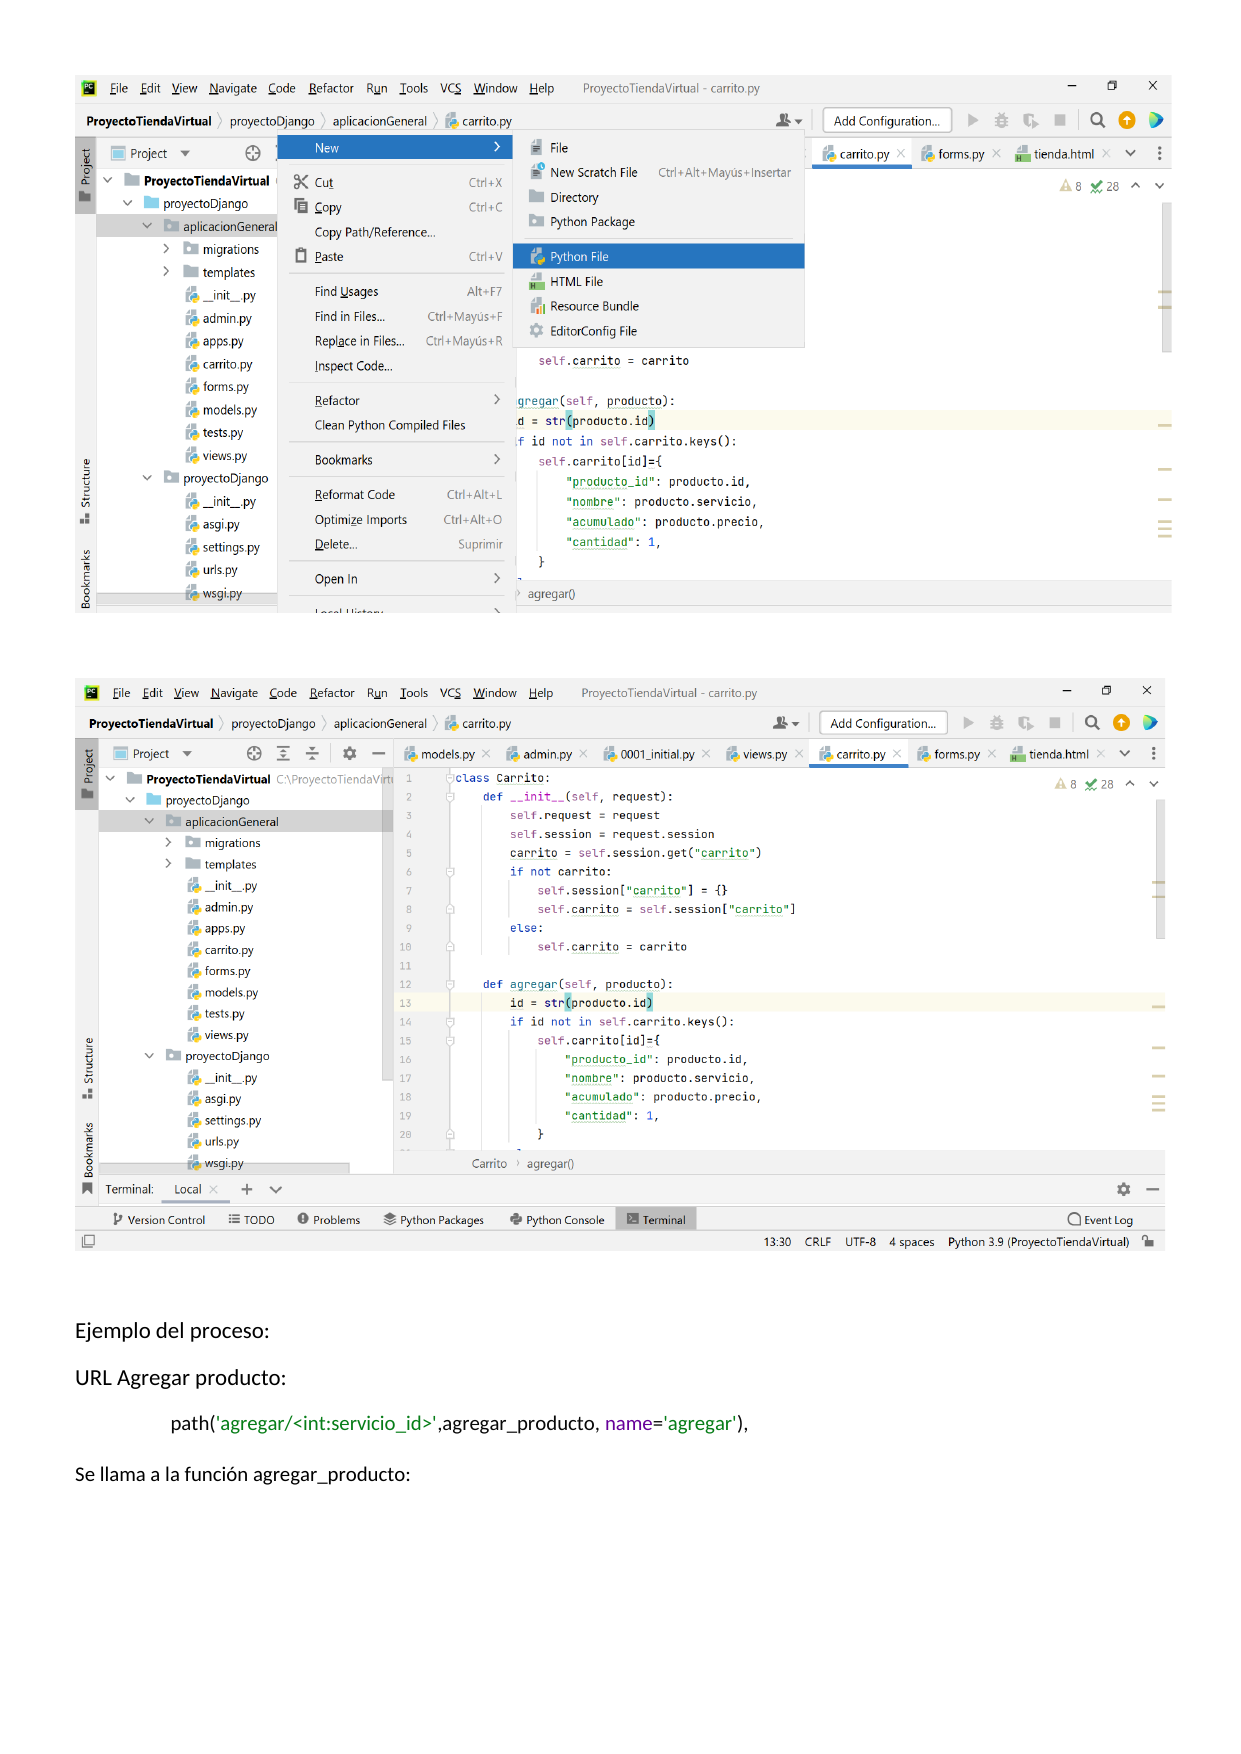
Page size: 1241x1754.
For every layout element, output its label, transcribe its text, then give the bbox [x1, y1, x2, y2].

text Ejemplo del proceso: [75, 1316, 1165, 1344]
picture [75, 678, 1166, 1251]
picture [75, 75, 1172, 613]
text Se llama a la función agregar_producto: [75, 1461, 1165, 1486]
text path('agregar/<int:servicio_id>',agregar_producto, name='agregar'), [75, 1410, 1165, 1436]
text URL Agregar producto: [75, 1363, 1165, 1391]
